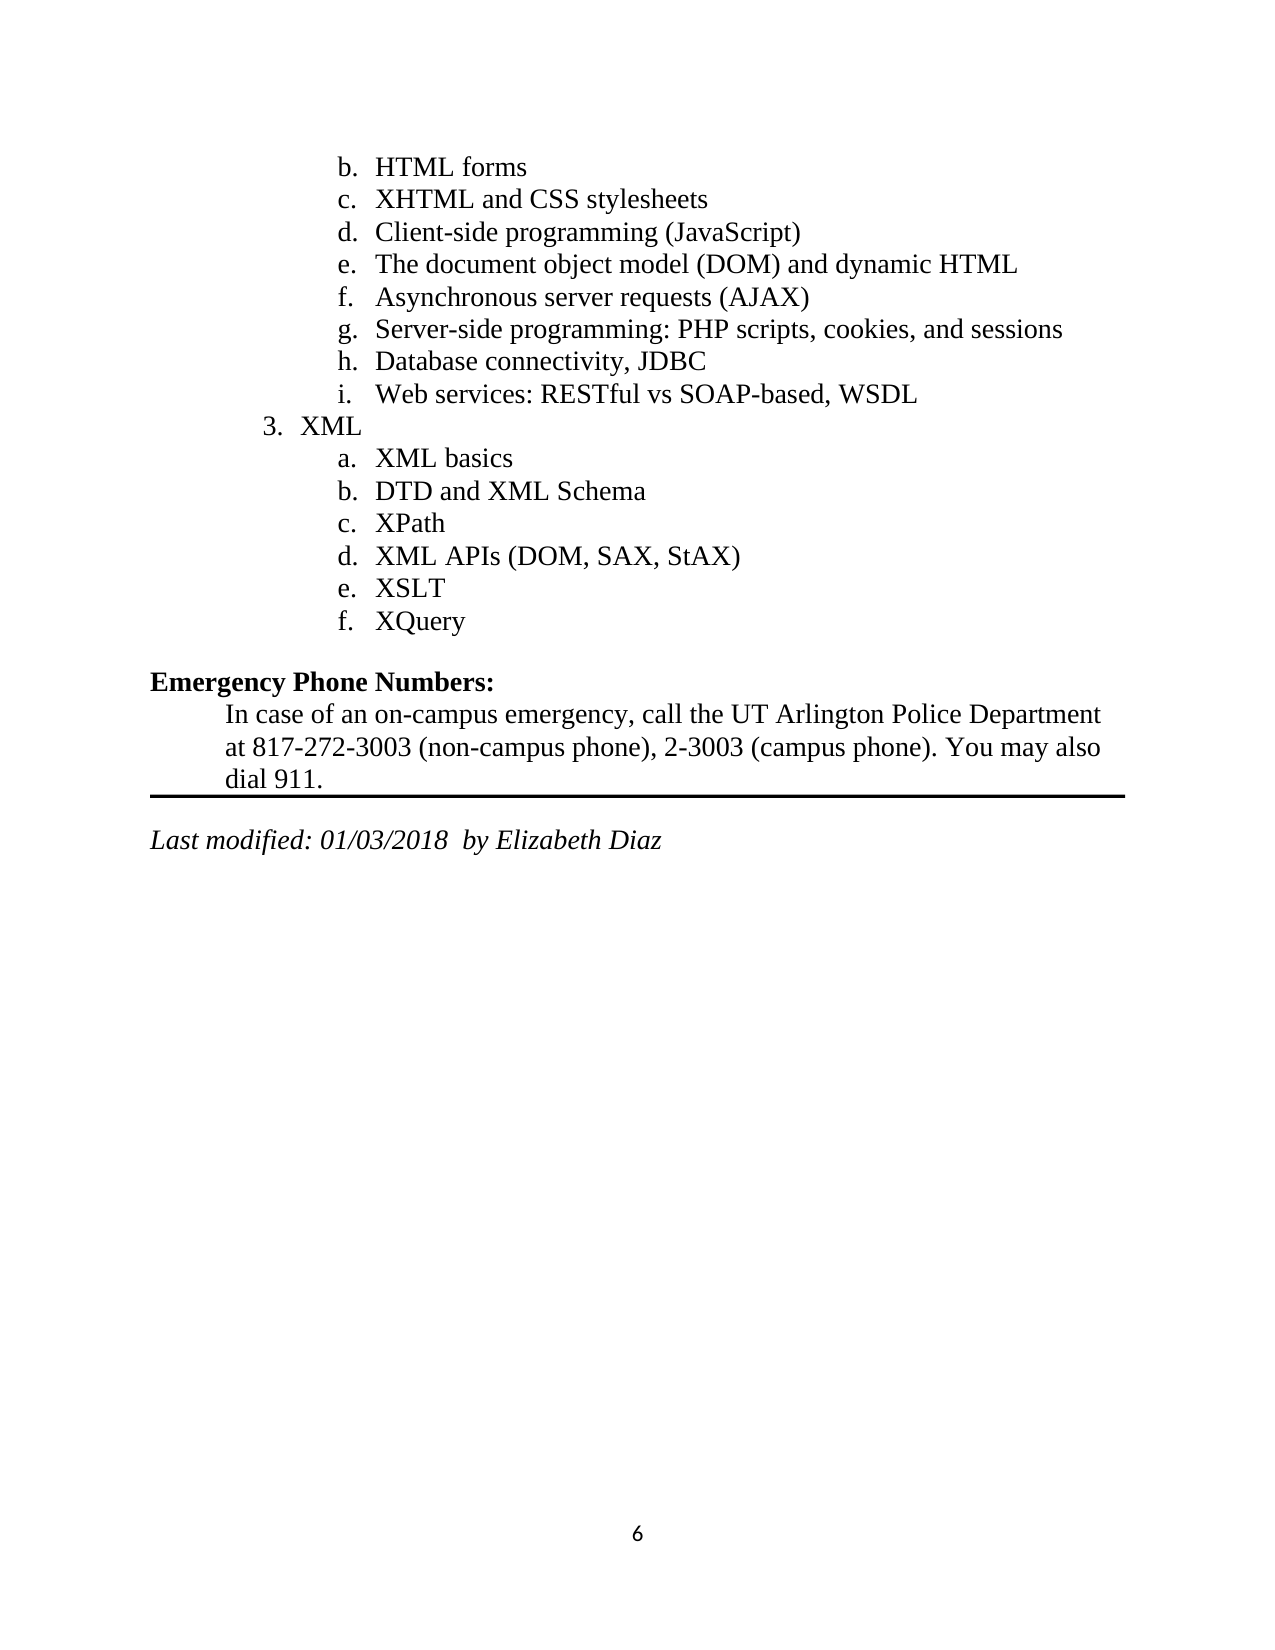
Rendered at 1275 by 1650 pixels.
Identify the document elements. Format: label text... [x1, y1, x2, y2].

text In case of an on-campus emergency, call the UT Arlington Police Department at 817-272-3003 (non-campus phone), 2-3003 (campus phone). You may also dial 911. [225, 697, 1125, 794]
list Database connectivity, JDBC [337, 344, 1125, 377]
list Asynchronous server requests (AJAX) [337, 279, 1125, 312]
list XHTML and CSS stylesheets [337, 182, 1125, 215]
list Client-side programming (JavaScript) [337, 215, 1125, 247]
list DTD and XML Schema [337, 474, 1125, 506]
list HTML forms [337, 150, 1125, 182]
list XSLT [337, 571, 1125, 603]
text Emergency Phone Numbers: [150, 665, 1125, 697]
list XML [262, 409, 1125, 442]
list XML APIs (DOM, SAX, StAX) [337, 539, 1125, 571]
list XQuery [337, 603, 1125, 636]
list The document object model (DOM) and dynamic HTML [337, 247, 1125, 279]
list XPath [337, 506, 1125, 539]
text Last modified: 01/03/2018 by Elizabeth Diaz [150, 823, 1125, 855]
list Web services: RESTful vs SOAP-based, WSDL [337, 377, 1125, 409]
list XML basics [337, 442, 1125, 474]
list Server-side programming: PHP scripts, cookies, and sessions [337, 312, 1125, 344]
